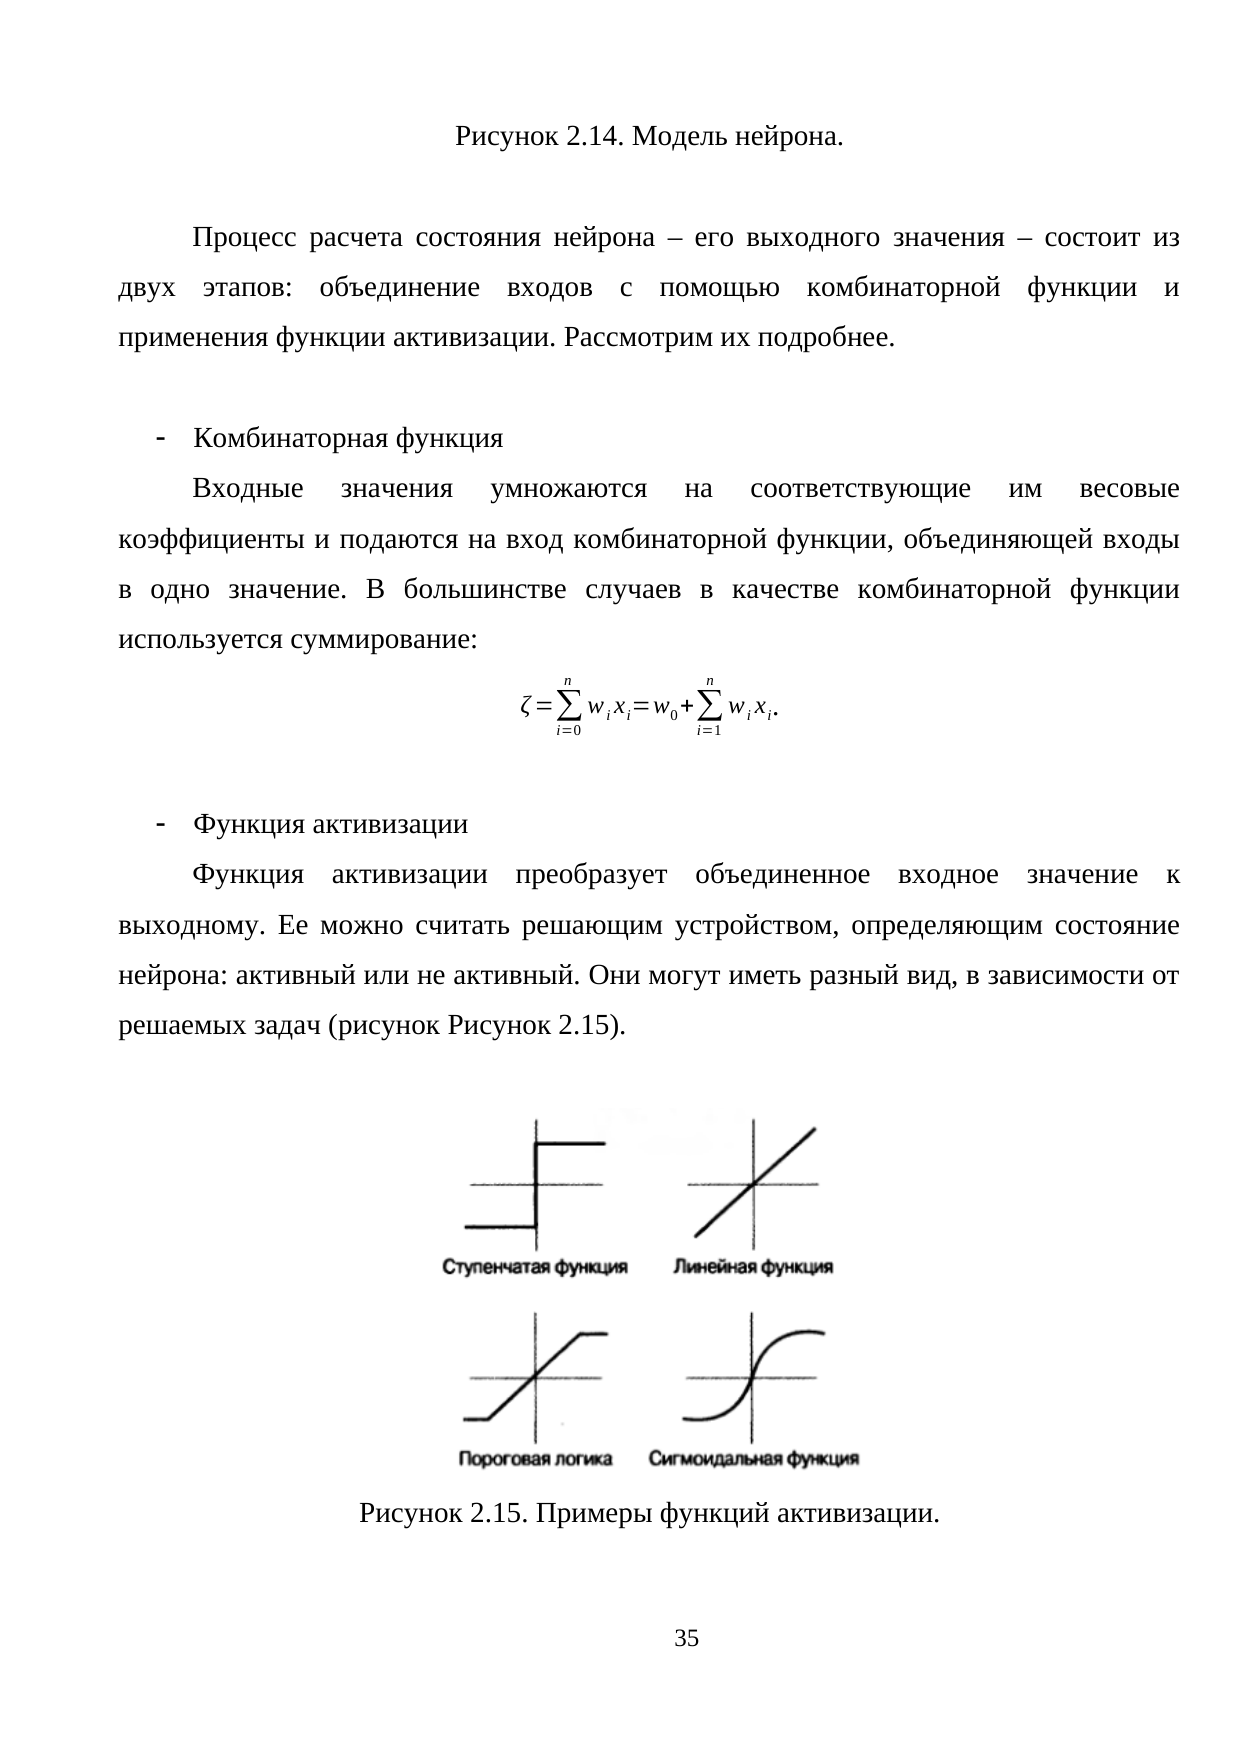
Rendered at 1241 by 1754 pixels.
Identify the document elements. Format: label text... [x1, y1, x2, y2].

picture [425, 1108, 874, 1479]
text Процесс расчета состояния нейрона – его выходного значения – состоит из двух этапов: объединение входов с помощью комбинаторной функции и применения функции активизации. Рассмотрим их подробнее. [118, 219, 1181, 353]
text . [118, 672, 1181, 739]
text Входные значения умножаются на соответствующие им весовые коэффициенты и подаются на вход комбинаторной функции, объединяющей входы в одно значение. В большинстве случаев в качестве комбинаторной функции используется суммирование: [118, 470, 1181, 655]
text Функция активизации преобразует объединенное входное значение к выходному. Ее можно считать решающим устройством, определяющим состояние нейрона: активный или не активный. Они могут иметь разный вид, в зависимости от решаемых задач (рисунок 15). [118, 856, 1181, 1041]
subtitle Комбинаторная функция [156, 420, 1181, 454]
subtitle Функция активизации [156, 806, 1181, 840]
